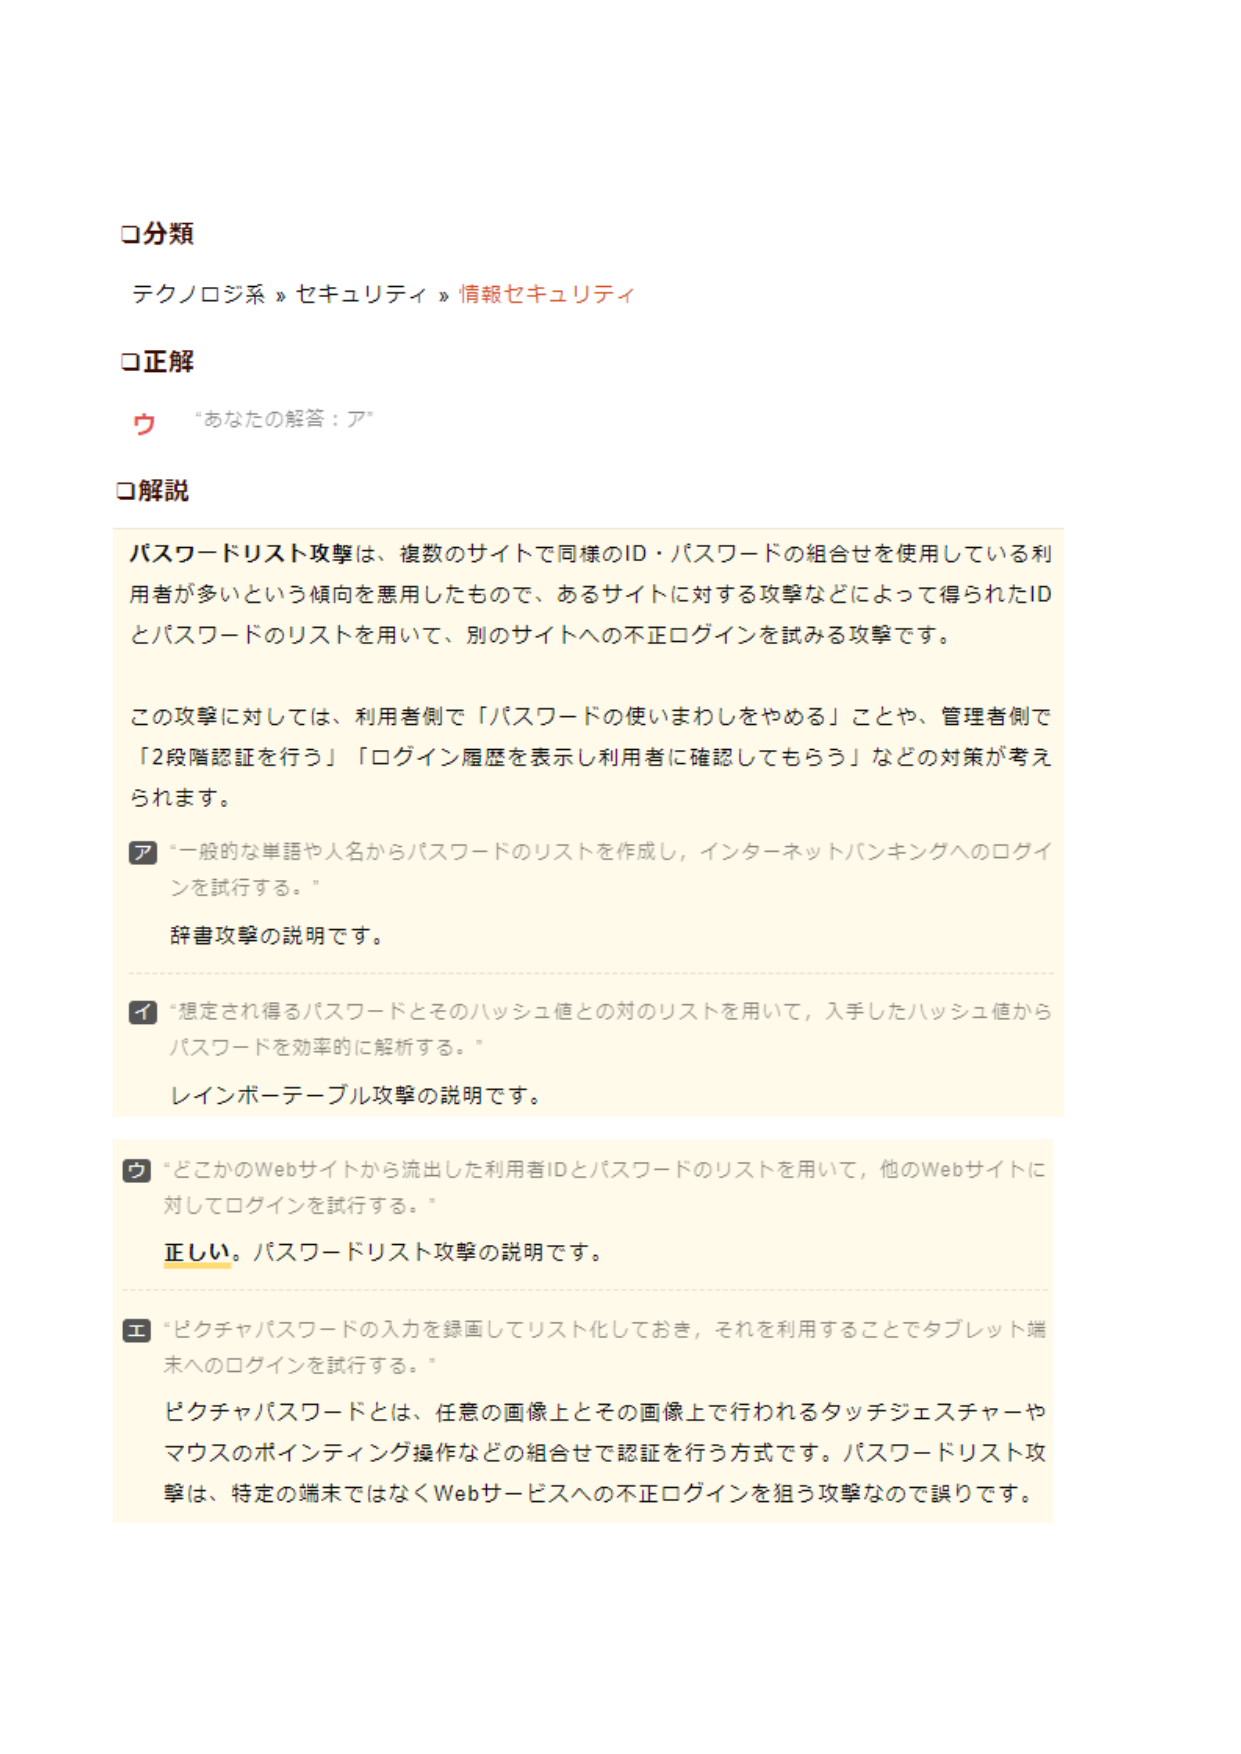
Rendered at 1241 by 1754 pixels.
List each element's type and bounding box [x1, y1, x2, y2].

picture [112, 1139, 1054, 1523]
picture [112, 464, 1065, 1117]
picture [112, 202, 779, 445]
